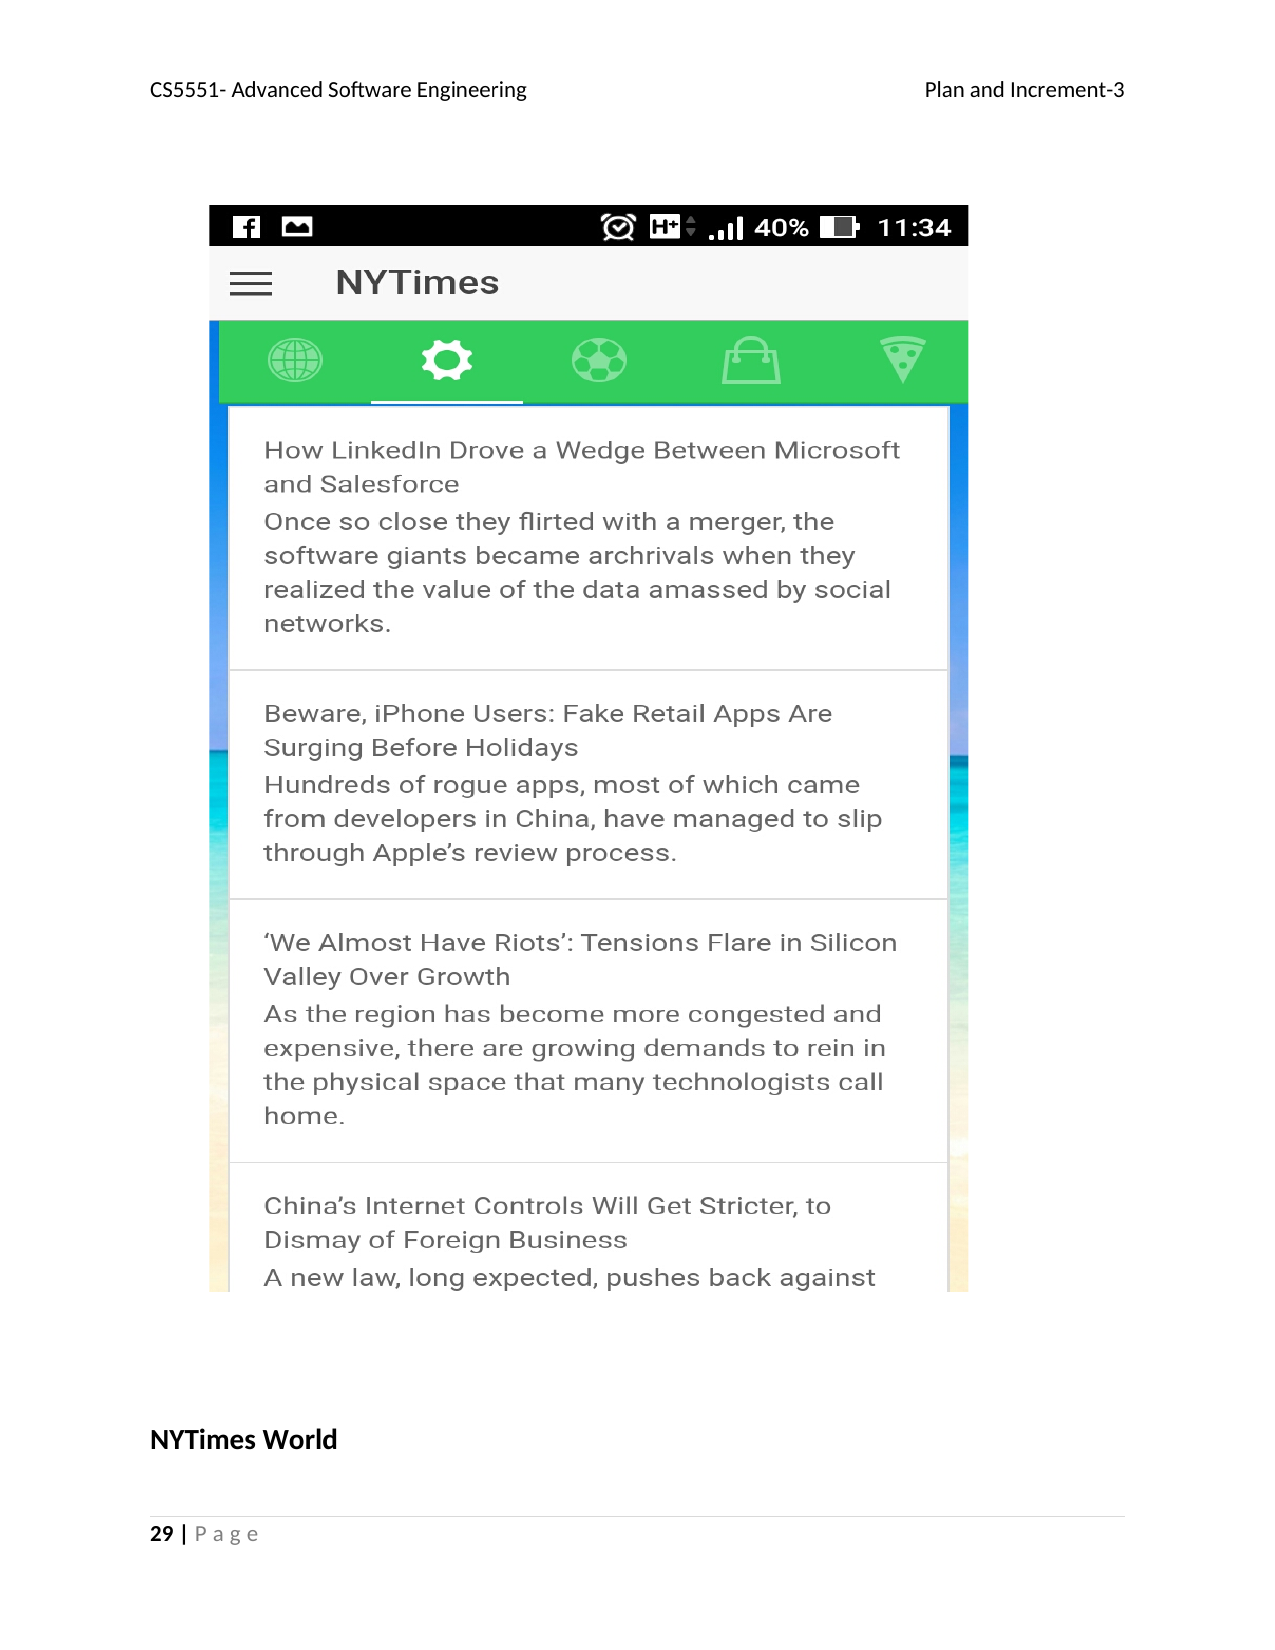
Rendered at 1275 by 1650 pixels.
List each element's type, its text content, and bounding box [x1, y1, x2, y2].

text NYTimes World [150, 1421, 1125, 1457]
picture [209, 205, 969, 1292]
